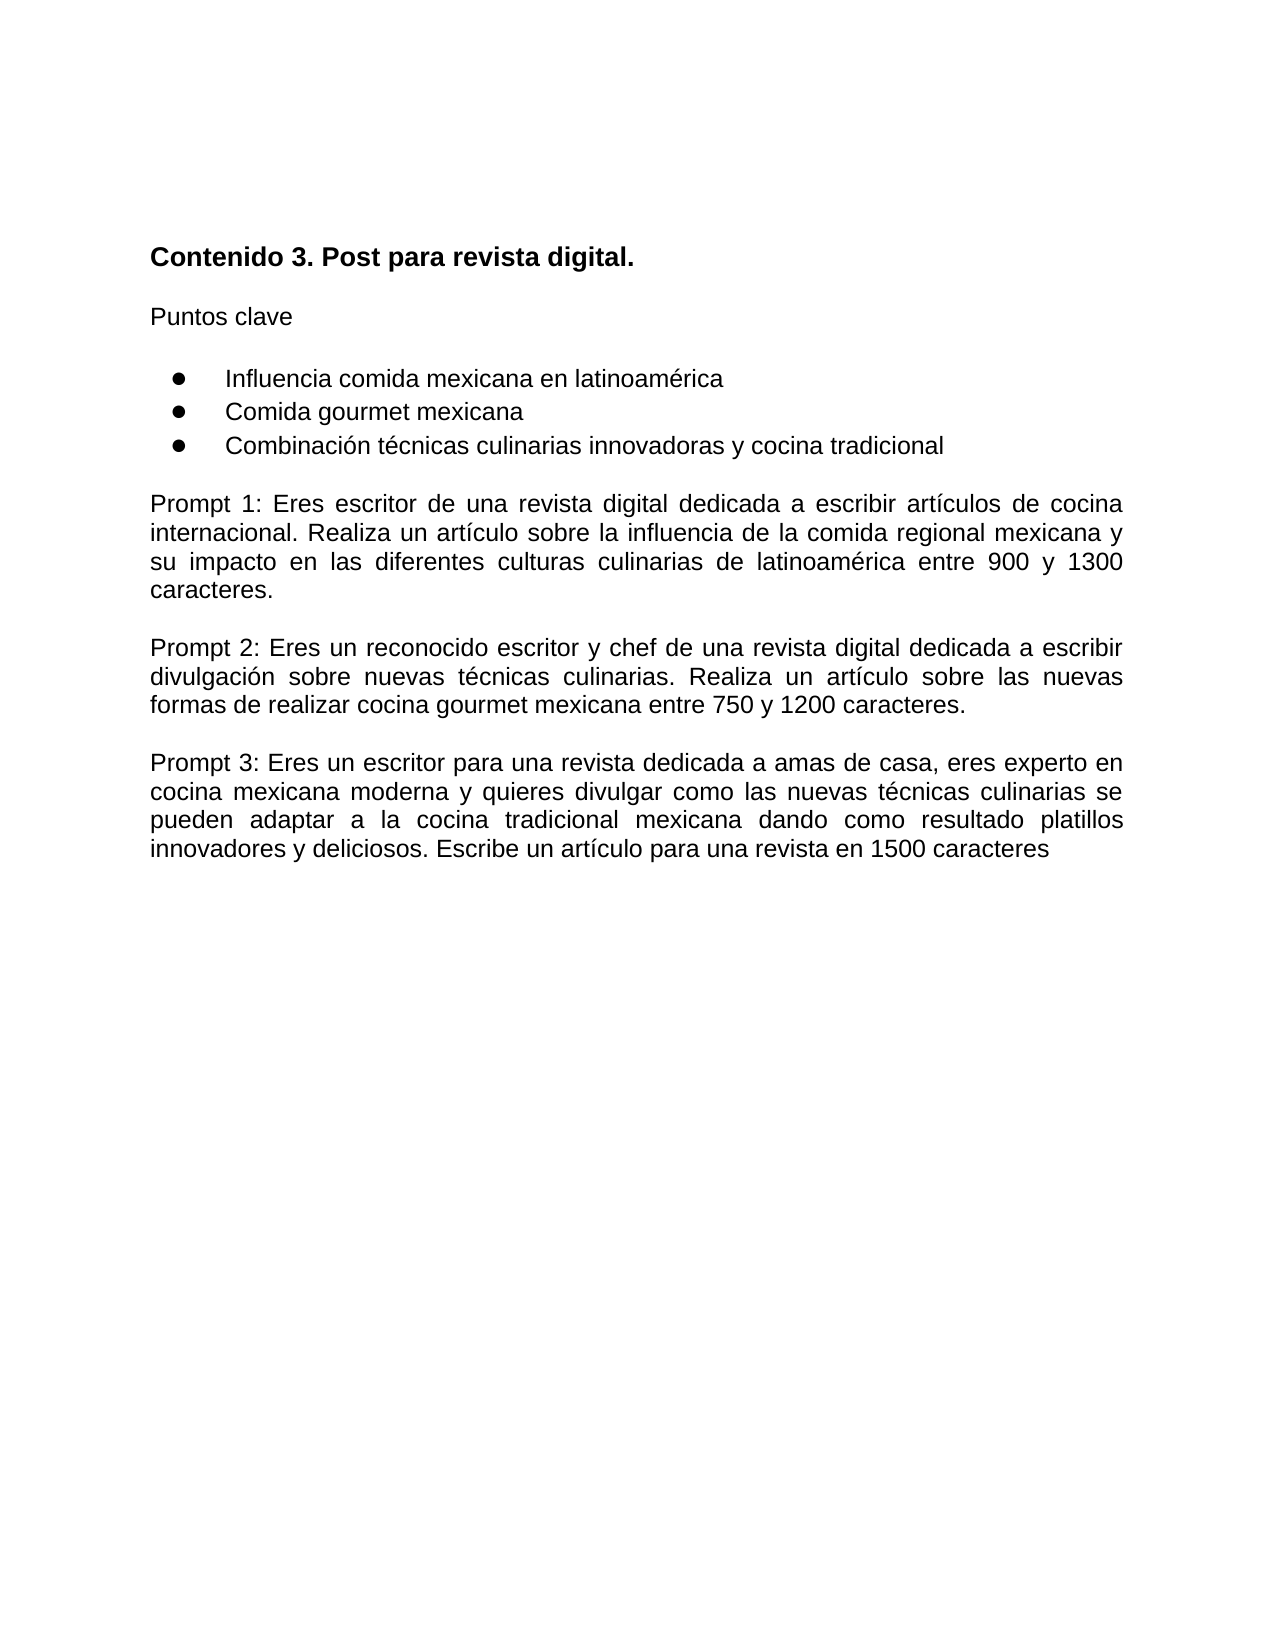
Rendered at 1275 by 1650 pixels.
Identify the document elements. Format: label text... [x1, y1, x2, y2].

list Comida gourmet mexicana [187, 393, 1125, 427]
text Contenido 3. Post para revista digital. [150, 241, 1125, 272]
list Combinación técnicas culinarias innovadoras y cocina tradicional [187, 427, 1125, 460]
text Prompt 3: Eres un escritor para una revista dedicada a amas de casa, eres experto en cocina mexicana moderna y quieres divulgar como las nuevas técnicas culinarias se pueden adaptar a la cocina tradicional mexicana dando como resultado platillos innovadores y deliciosos. Escribe un artículo para una revista en 1500 caracteres [150, 748, 1125, 863]
text Prompt 2: Eres un reconocido escritor y chef de una revista digital dedicada a escribir divulgación sobre nuevas técnicas culinarias. Realiza un artículo sobre las nuevas formas de realizar cocina gourmet mexicana entre 750 y 1200 caracteres. [150, 633, 1125, 719]
text Prompt 1: Eres escritor de una revista digital dedicada a escribir artículos de cocina internacional. Realiza un artículo sobre la influencia de la comida regional mexicana y su impacto en las diferentes culturas culinarias de latinoamérica entre 900 y 1300 caracteres. [150, 489, 1125, 604]
list Influencia comida mexicana en latinoamérica [187, 360, 1125, 393]
text Puntos clave [150, 302, 1125, 331]
